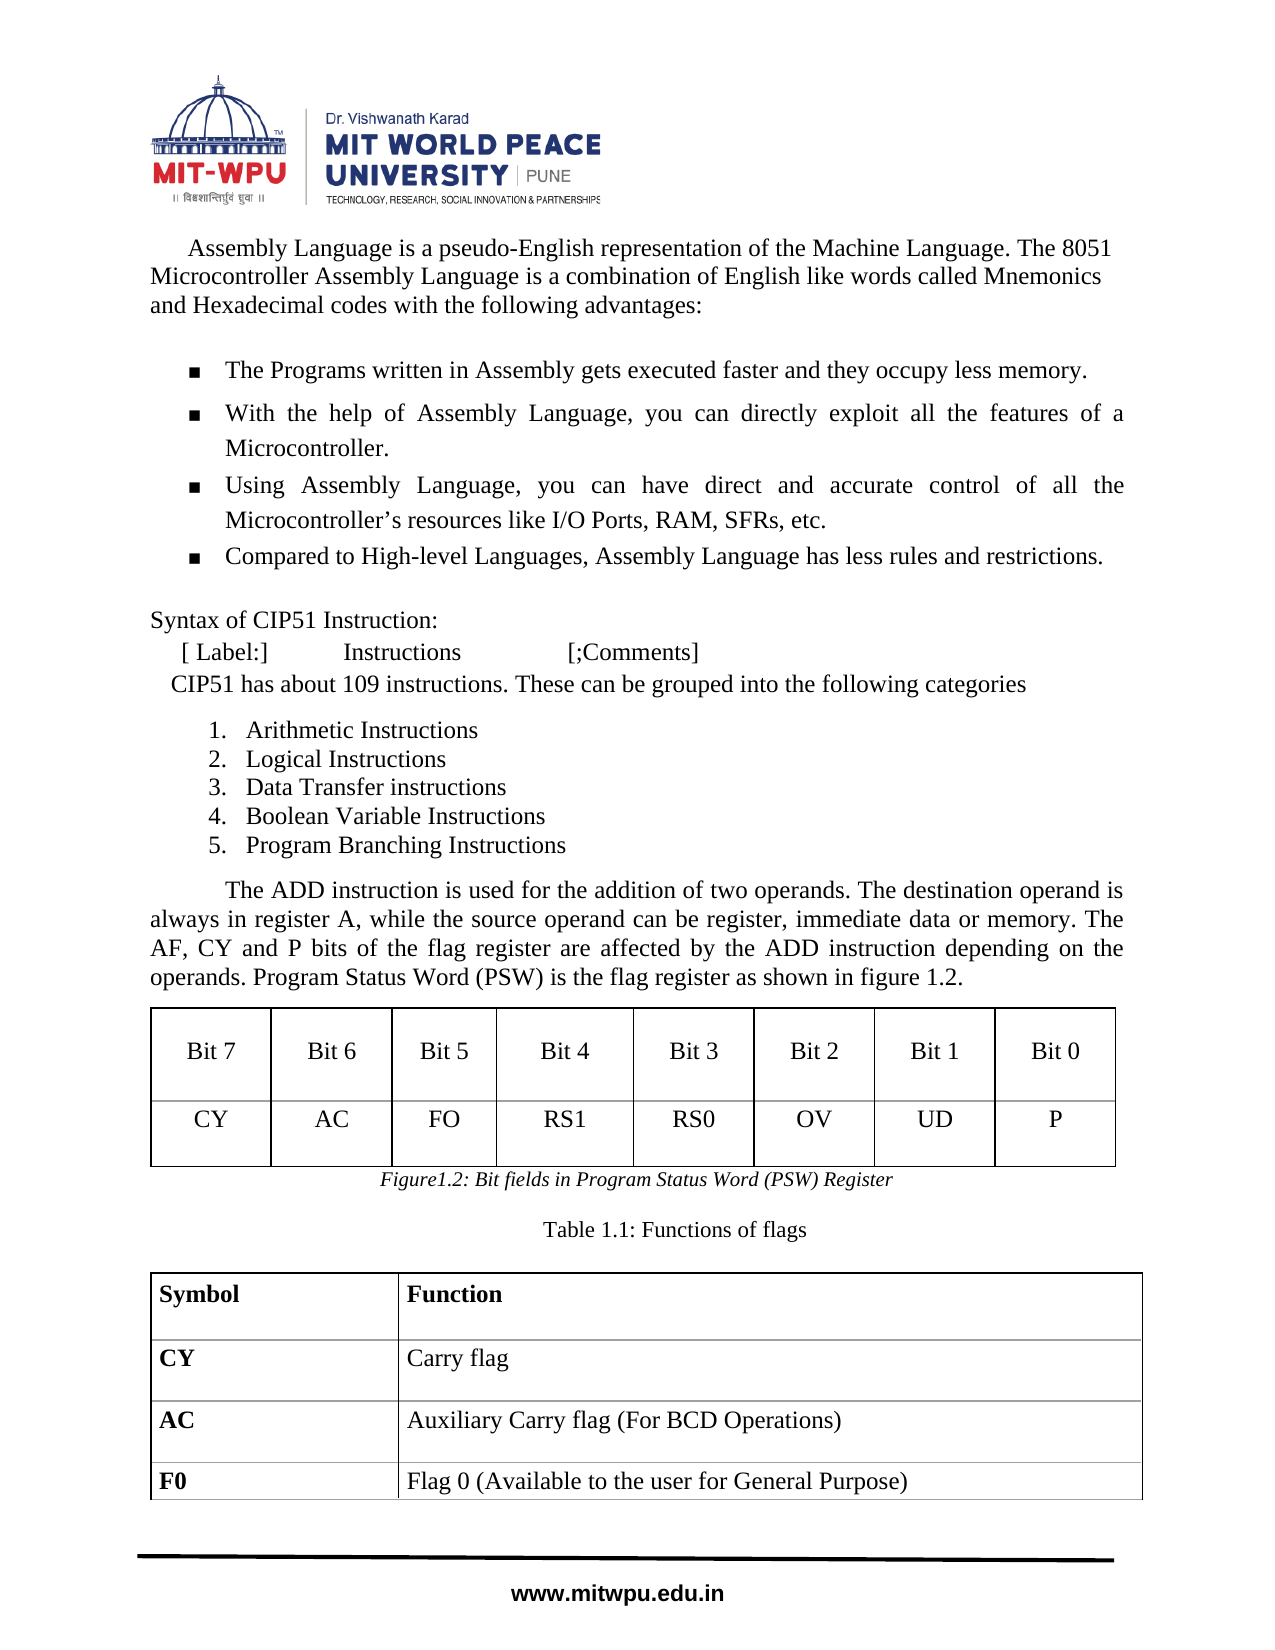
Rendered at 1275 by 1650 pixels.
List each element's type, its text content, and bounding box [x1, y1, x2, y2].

table_cell CY [152, 1341, 398, 1400]
table_cell UD [875, 1102, 994, 1166]
table_header Bit 4 [497, 1009, 633, 1100]
list Compared to High-level Languages, Assembly Language has less rules and restrictions. [187, 534, 1125, 576]
table_cell AC [152, 1402, 398, 1462]
table_header Bit 5 [393, 1009, 496, 1100]
table_header Symbol [152, 1274, 398, 1339]
text The ADD instruction is used for the addition of two operands. The destination operand is always in register A, while the source operand can be register, immediate data or memory. The AF, CY and P bits of the flag register are affected by the ADD instruction depending on the operands. Program Status Word (PSW) is the flag register as shown in figure 1.2. [150, 875, 1125, 990]
table_header Bit 7 [152, 1009, 270, 1100]
text Figure1.2: Bit fields in Program Status Word (PSW) Register [150, 1167, 1125, 1191]
table_cell AC [272, 1102, 391, 1166]
list Using Assembly Language, you can have direct and accurate control of all the Microcontroller’s resources like I/O Ports, RAM, SFRs, etc. [187, 462, 1125, 534]
subtitle Syntax of CIP51 Instruction: [150, 606, 1125, 634]
picture [150, 75, 600, 205]
table_cell Carry flag [399, 1339, 1142, 1400]
list The Programs written in Assembly gets executed faster and they occupy less memory. [187, 348, 1125, 391]
table_cell F0 [152, 1463, 398, 1498]
table_header Bit 2 [755, 1009, 874, 1100]
table_header CIP51 has about 109 instructions. These can be grouped into the following categories [159, 670, 1247, 715]
table_header Bit 1 [875, 1009, 994, 1100]
table_header Function [399, 1274, 1142, 1339]
table_cell OV [755, 1102, 874, 1166]
table_header Bit 0 [996, 1009, 1115, 1100]
table_cell Flag 0 (Available to the user for General Purpose) [399, 1462, 1142, 1498]
table_cell Arithmetic Instructions Logical Instructions Data Transfer instructions Boolean Variable Instructions Program Branching Instructions [159, 715, 1247, 875]
table_cell RS1 [497, 1102, 633, 1166]
list With the help of Assembly Language, you can directly exploit all the features of a Microcontroller. [187, 391, 1125, 462]
table_cell P [996, 1102, 1115, 1166]
table_cell FO [393, 1102, 496, 1166]
table_header Bit 3 [634, 1009, 753, 1100]
table_header Bit 6 [272, 1009, 391, 1100]
table_cell RS0 [634, 1102, 753, 1166]
text Table 1.1: Functions of flags [150, 1216, 1125, 1242]
table_cell Auxiliary Carry flag (For BCD Operations) [399, 1400, 1142, 1462]
text [ Label:] Instructions [;Comments] [150, 637, 1125, 665]
text Assembly Language is a pseudo-English representation of the Machine Language. The 8051 Microcontroller Assembly Language is a combination of English like words called Mnemonics and Hexadecimal codes with the following advantages: [150, 233, 1125, 319]
table_cell CY [152, 1102, 270, 1166]
